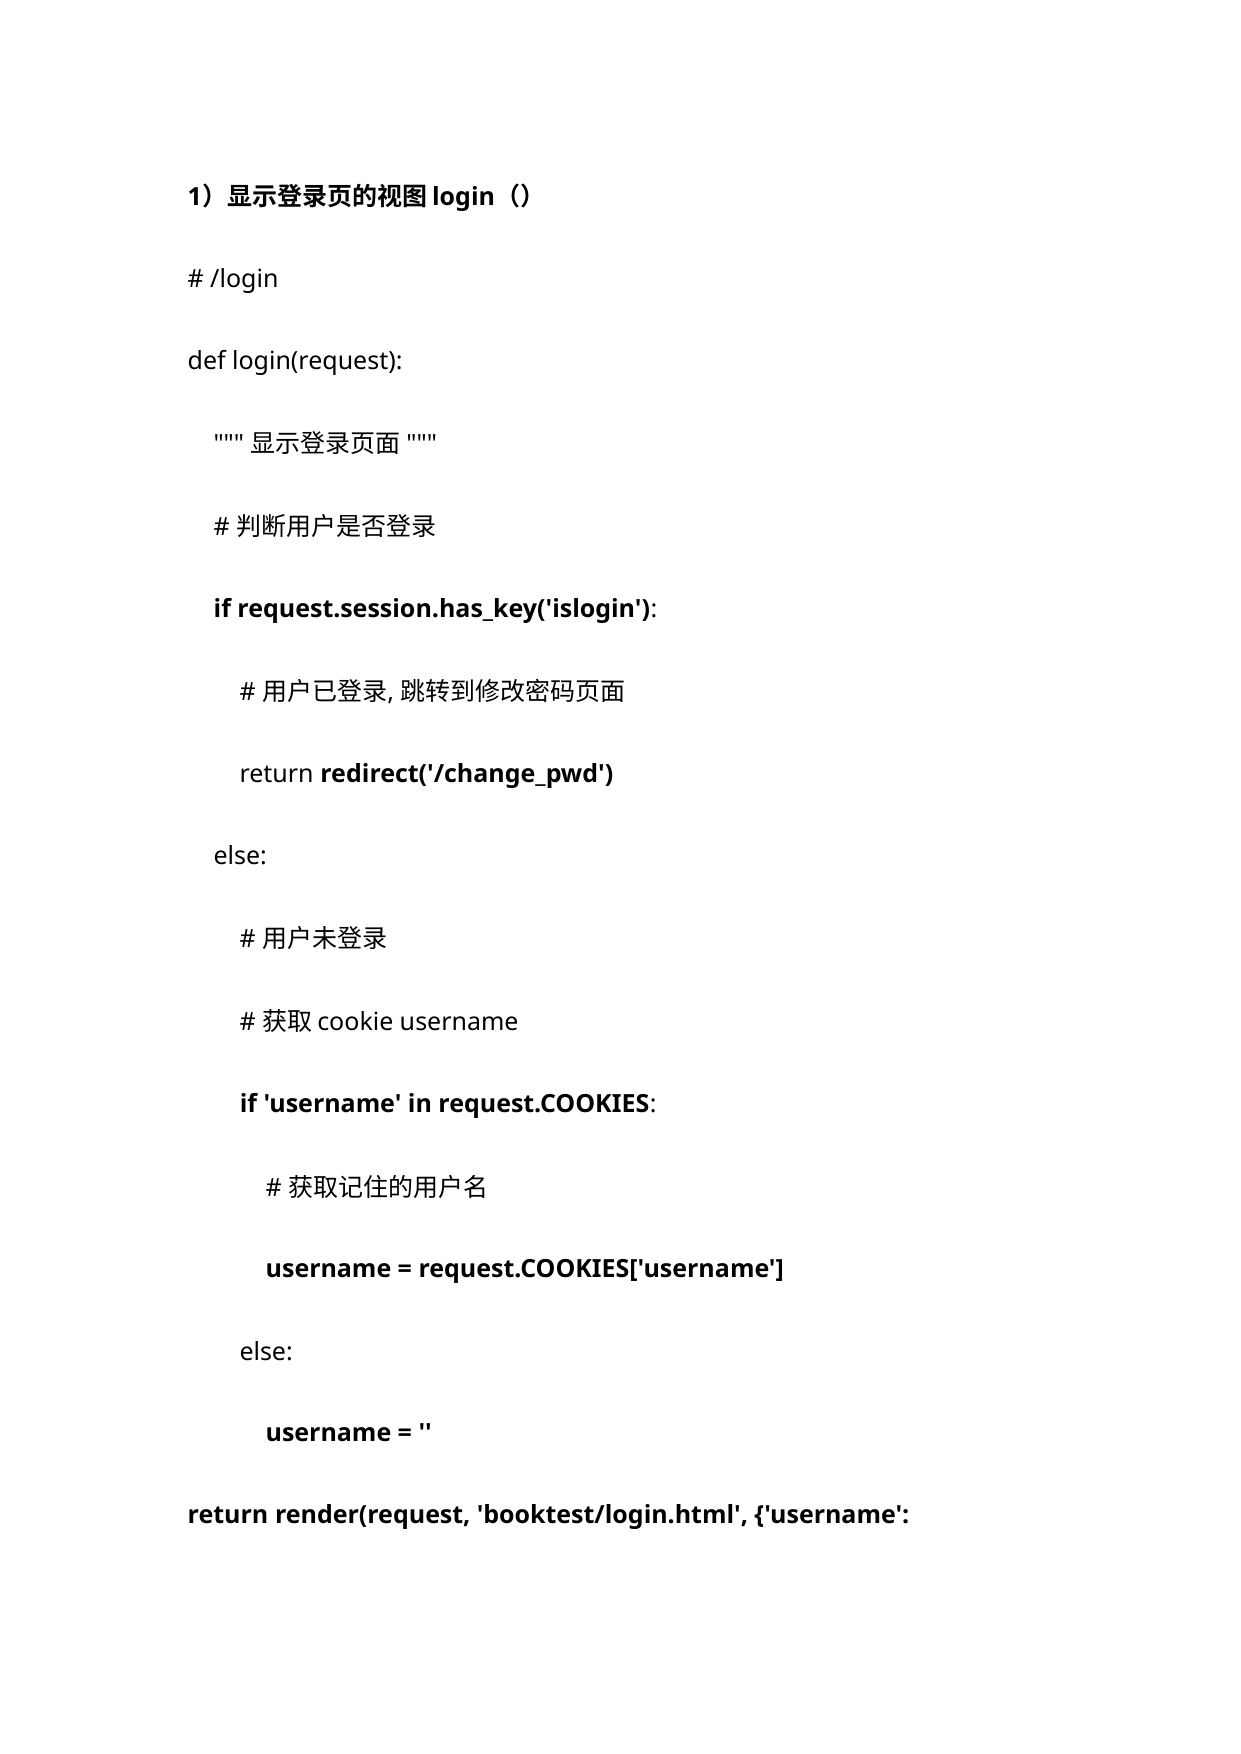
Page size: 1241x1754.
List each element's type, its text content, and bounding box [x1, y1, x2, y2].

text username = request.COOKIES['username'] [187, 1236, 1053, 1301]
text else: [187, 822, 1053, 887]
text def login(request): [187, 327, 1053, 392]
text else: [187, 1318, 1053, 1383]
text # /login [187, 245, 1053, 310]
text username = '' [187, 1400, 1053, 1465]
text """ 显示登录页面 """ [187, 409, 1053, 474]
text # 获取cookie username [187, 987, 1053, 1052]
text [187, 1482, 1053, 1547]
text # 获取记住的用户名 [187, 1153, 1053, 1218]
text # 判断用户是否登录 [187, 492, 1053, 557]
text # 用户未登录 [187, 904, 1053, 969]
text # 用户已登录, 跳转到修改密码页面 [187, 657, 1053, 722]
text if 'username' in request.COOKIES: [187, 1071, 1053, 1136]
text 1）显示登录页的视图login（） [187, 162, 1053, 227]
text return redirect('/change_pwd') [187, 740, 1053, 805]
text if request.session.has_key('islogin'): [187, 575, 1053, 640]
